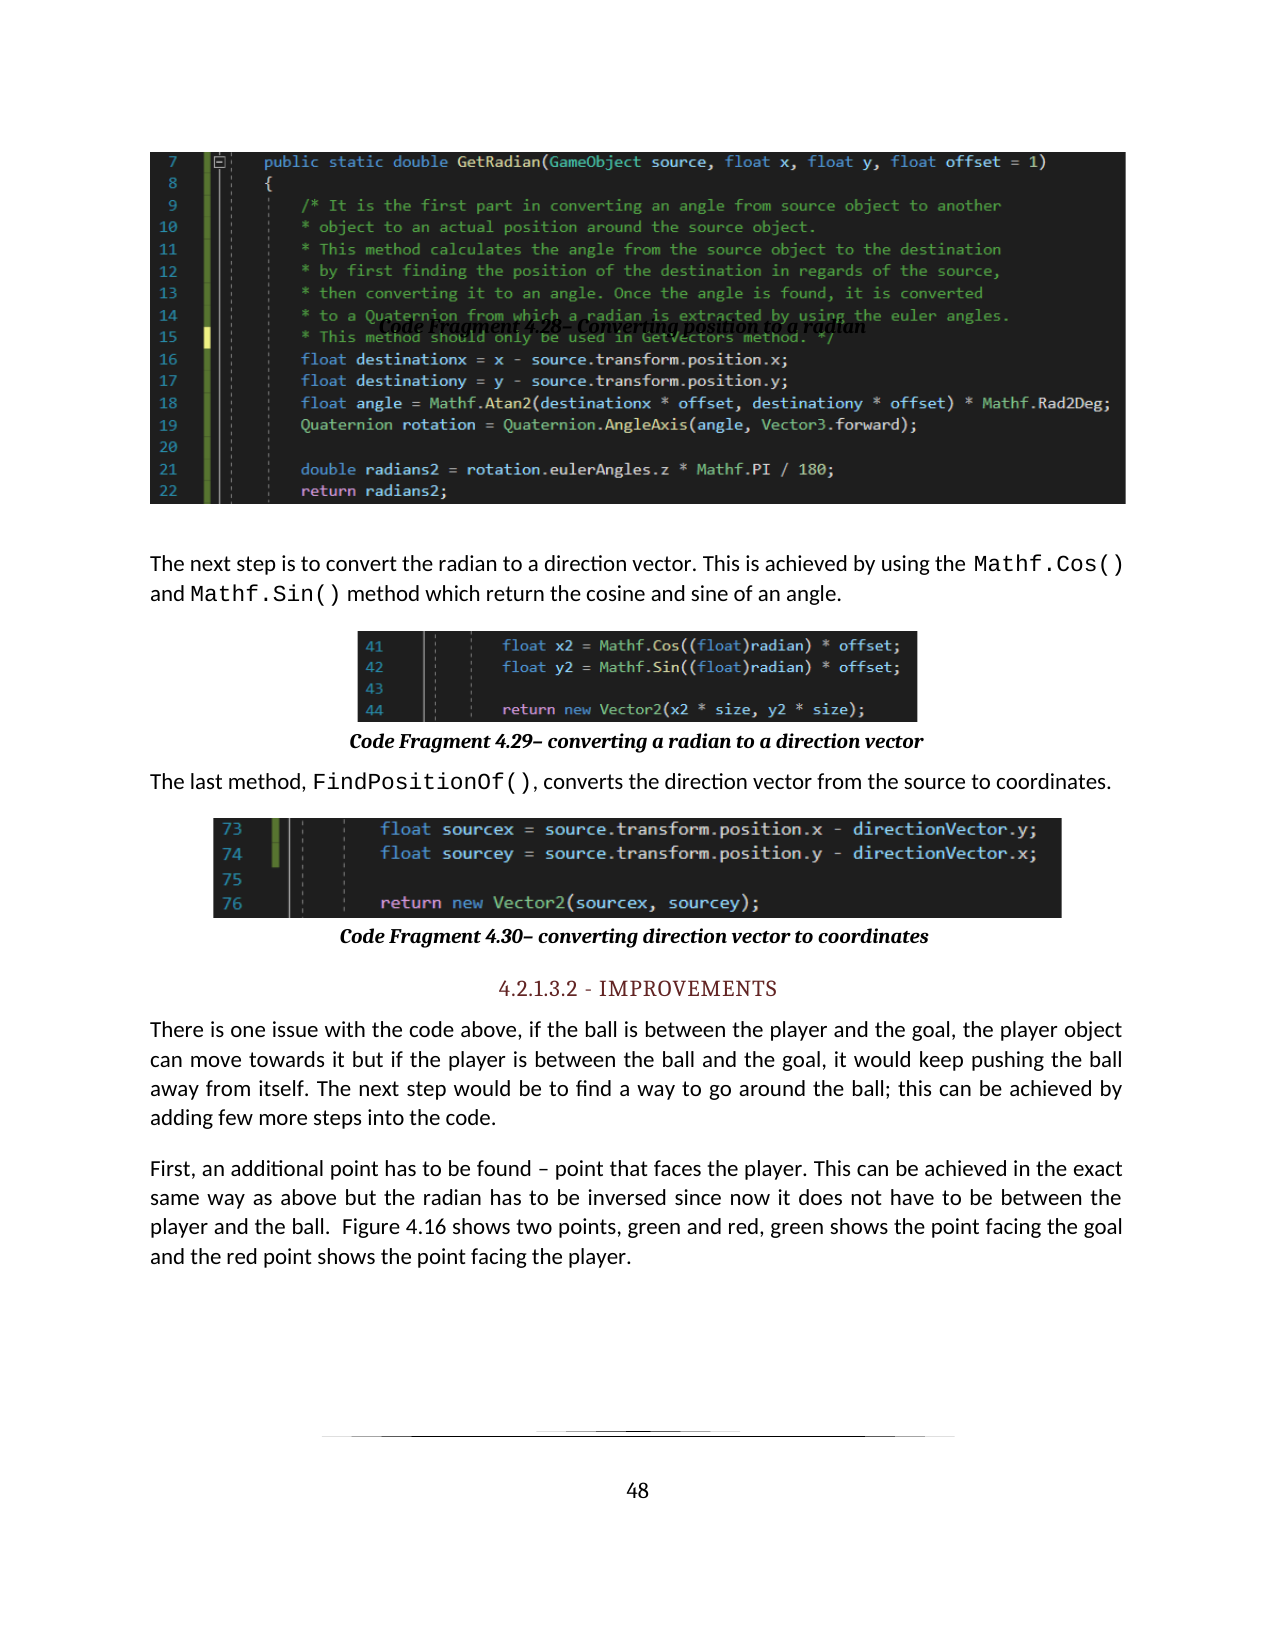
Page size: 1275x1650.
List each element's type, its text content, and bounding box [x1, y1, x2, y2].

picture [213, 818, 1062, 918]
picture [150, 152, 1126, 504]
text First, an additional point has to be found – point that faces the player. This can be achieved in the exact same way as above but the radian has to be inversed since now it does not have to be between the player and the ball. Figure 4.16 shows two points, green and red, green shows the point facing the goal and the red point shows the point facing the player. [150, 1154, 1125, 1270]
text There is one issue with the code above, if the ball is between the player and the goal, the player object can move towards it but if the player is between the ball and the goal, it would keep pushing the ball away from itself. The next step would be to find a way to go around the ball; this can be achieved by adding few more steps into the code. [150, 1015, 1125, 1132]
picture [357, 631, 918, 722]
subtitle 4.2.1.3.2 - Improvements [150, 975, 1125, 1002]
text The next step is to convert the radian to a direction vector. This is achieved by using the Mathf.Cos() and Mathf.Sin() method which return the cosine and sine of an angle. [150, 549, 1125, 609]
text The last method, FindPositionOf(), converts the direction vector from the source to coordinates. [150, 767, 1125, 796]
